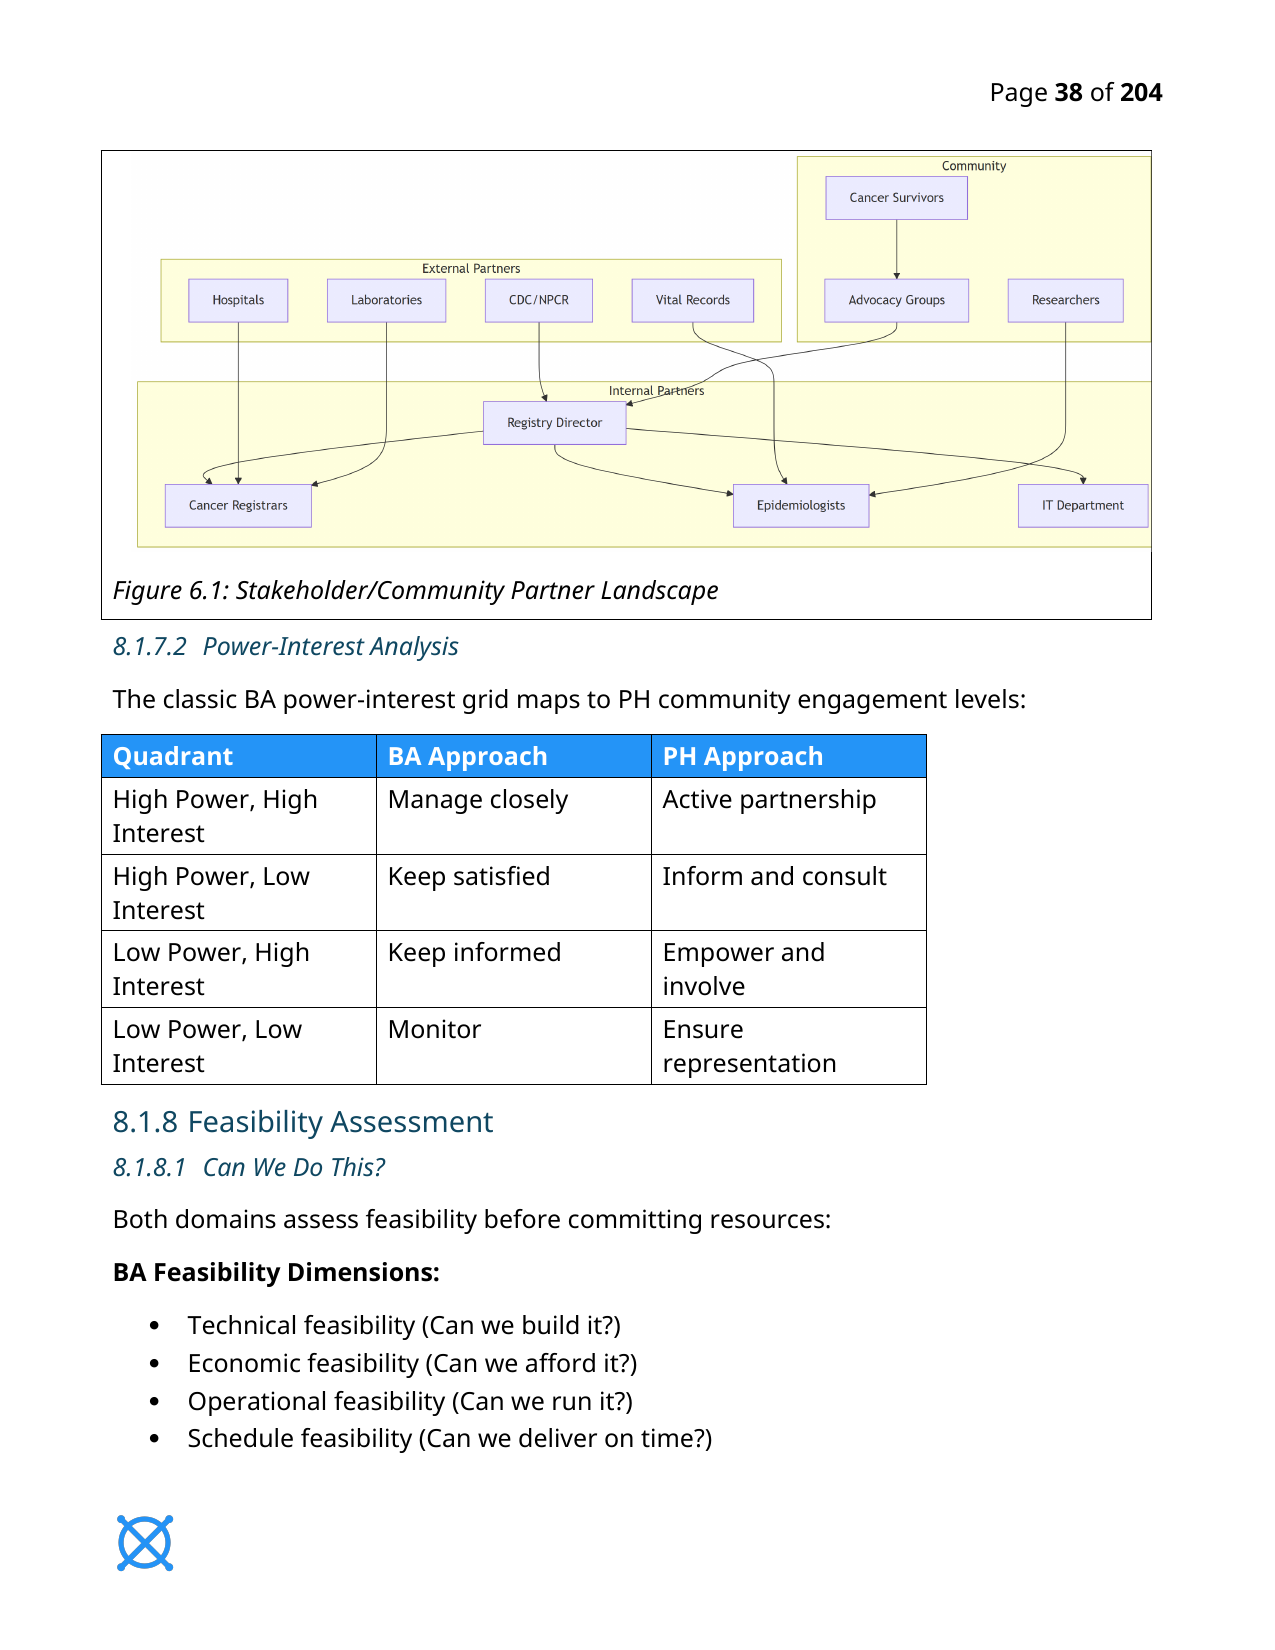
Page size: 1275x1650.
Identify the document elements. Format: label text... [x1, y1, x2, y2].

picture [112, 1511, 177, 1575]
subtitle Feasibility Assessment [112, 1101, 1162, 1141]
list Technical feasibility (Can we build it?) [150, 1308, 1162, 1342]
table_cell Ensure representation [652, 1008, 926, 1083]
text Both domains assess feasibility before committing resources: [112, 1202, 1162, 1236]
text The classic BA power-interest grid maps to PH community engagement levels: [112, 681, 1162, 716]
table_header Quadrant [102, 735, 376, 777]
table_cell High Power, High Interest [102, 778, 376, 853]
table_cell Low Power, Low Interest [102, 1008, 376, 1083]
table_cell Manage closely [377, 778, 651, 853]
table_cell Keep satisfied [377, 855, 651, 930]
table_header PH Approach [652, 735, 926, 777]
subtitle Can We Do This? [112, 1149, 1162, 1183]
table_cell High Power, Low Interest [102, 855, 376, 930]
list Operational feasibility (Can we run it?) [150, 1383, 1162, 1417]
table_cell Empower and involve [652, 931, 926, 1007]
list Economic feasibility (Can we afford it?) [150, 1346, 1162, 1379]
table_header Figure 6.1: Stakeholder/Community Partner Landscape [102, 151, 1151, 619]
list Schedule feasibility (Can we deliver on time?) [150, 1421, 1162, 1455]
table_header BA Approach [377, 735, 651, 777]
subtitle Power-Interest Analysis [112, 629, 1162, 663]
table_cell Active partnership [652, 778, 926, 853]
text BA Feasibility Dimensions: [112, 1255, 1162, 1289]
table_cell Low Power, High Interest [102, 931, 376, 1007]
table_cell Inform and consult [652, 855, 926, 930]
picture [131, 151, 1152, 552]
table_cell Monitor [377, 1008, 651, 1083]
table_cell Keep informed [377, 931, 651, 1007]
